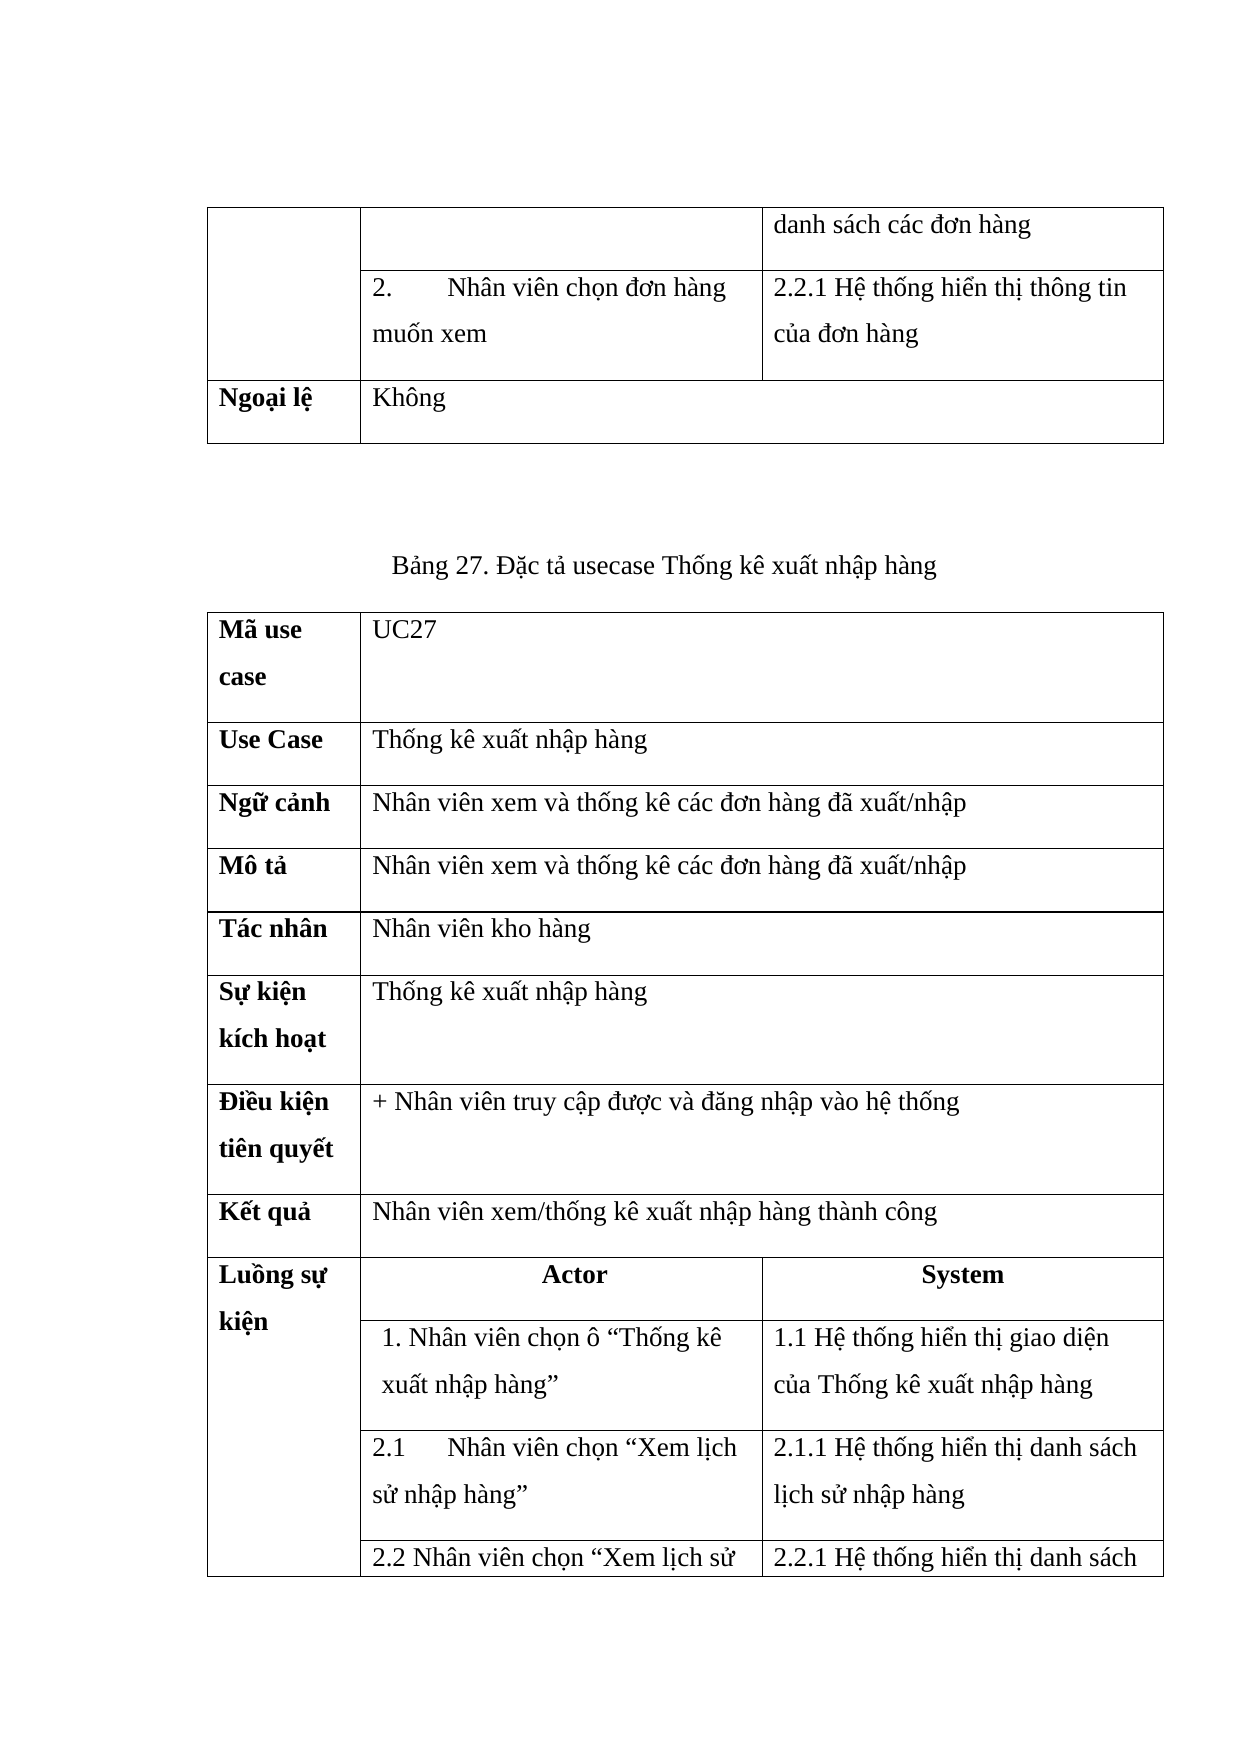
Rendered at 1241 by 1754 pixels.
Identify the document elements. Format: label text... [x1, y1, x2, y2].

table_cell Nhân viên xem và thống kê các đơn hàng đã xuất/nhập [361, 786, 1163, 848]
table_cell 1. Nhân viên chọn ô “Thống kê xuất nhập hàng” [361, 1321, 762, 1430]
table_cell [763, 1541, 1163, 1576]
table_cell Nhân viên xem/thống kê xuất nhập hàng thành công [361, 1195, 1163, 1257]
table_cell Nhân viên kho hàng [361, 913, 1163, 974]
table_cell Ngữ cảnh [208, 786, 360, 848]
table_cell Nhân viên chọn đơn hàng muốn xem [361, 271, 762, 380]
table_cell 2.2.1 Hệ thống hiển thị thông tin của đơn hàng [763, 271, 1163, 380]
table_cell Actor [361, 1258, 762, 1320]
table_cell Mô tả [208, 849, 360, 911]
table_cell Nhân viên chọn “Xem lịch sử nhập hàng” [361, 1431, 762, 1540]
text Bảng 27. Đặc tả usecase Thống kê xuất nhập hàng [207, 549, 1122, 580]
table_cell Sự kiện kích hoạt [208, 976, 360, 1084]
table_cell 1.1 Hệ thống hiển thị giao diện của Thống kê xuất nhập hàng [763, 1321, 1163, 1430]
table_cell System [763, 1258, 1163, 1320]
table_cell 2.1.1 Hệ thống hiển thị danh sách lịch sử nhập hàng [763, 1431, 1163, 1540]
table_cell Kết quả [208, 1195, 360, 1257]
table_cell Thống kê xuất nhập hàng [361, 976, 1163, 1084]
table_cell + Nhân viên truy cập được và đăng nhập vào hệ thống [361, 1085, 1163, 1194]
table_cell Ngoại lệ [208, 381, 360, 443]
table_cell Điều kiện tiên quyết [208, 1085, 360, 1194]
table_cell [763, 208, 1163, 270]
table_cell Luồng sự kiện [208, 1258, 360, 1576]
table_cell Không [361, 381, 1163, 443]
table_header Mã use case [208, 613, 360, 722]
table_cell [361, 1541, 762, 1576]
table_cell Thống kê xuất nhập hàng [361, 723, 1163, 785]
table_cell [361, 208, 762, 270]
table_cell Nhân viên xem và thống kê các đơn hàng đã xuất/nhập [361, 849, 1163, 911]
table_header UC27 [361, 613, 1163, 722]
table_cell Use Case [208, 723, 360, 785]
table_cell Tác nhân [208, 913, 360, 974]
